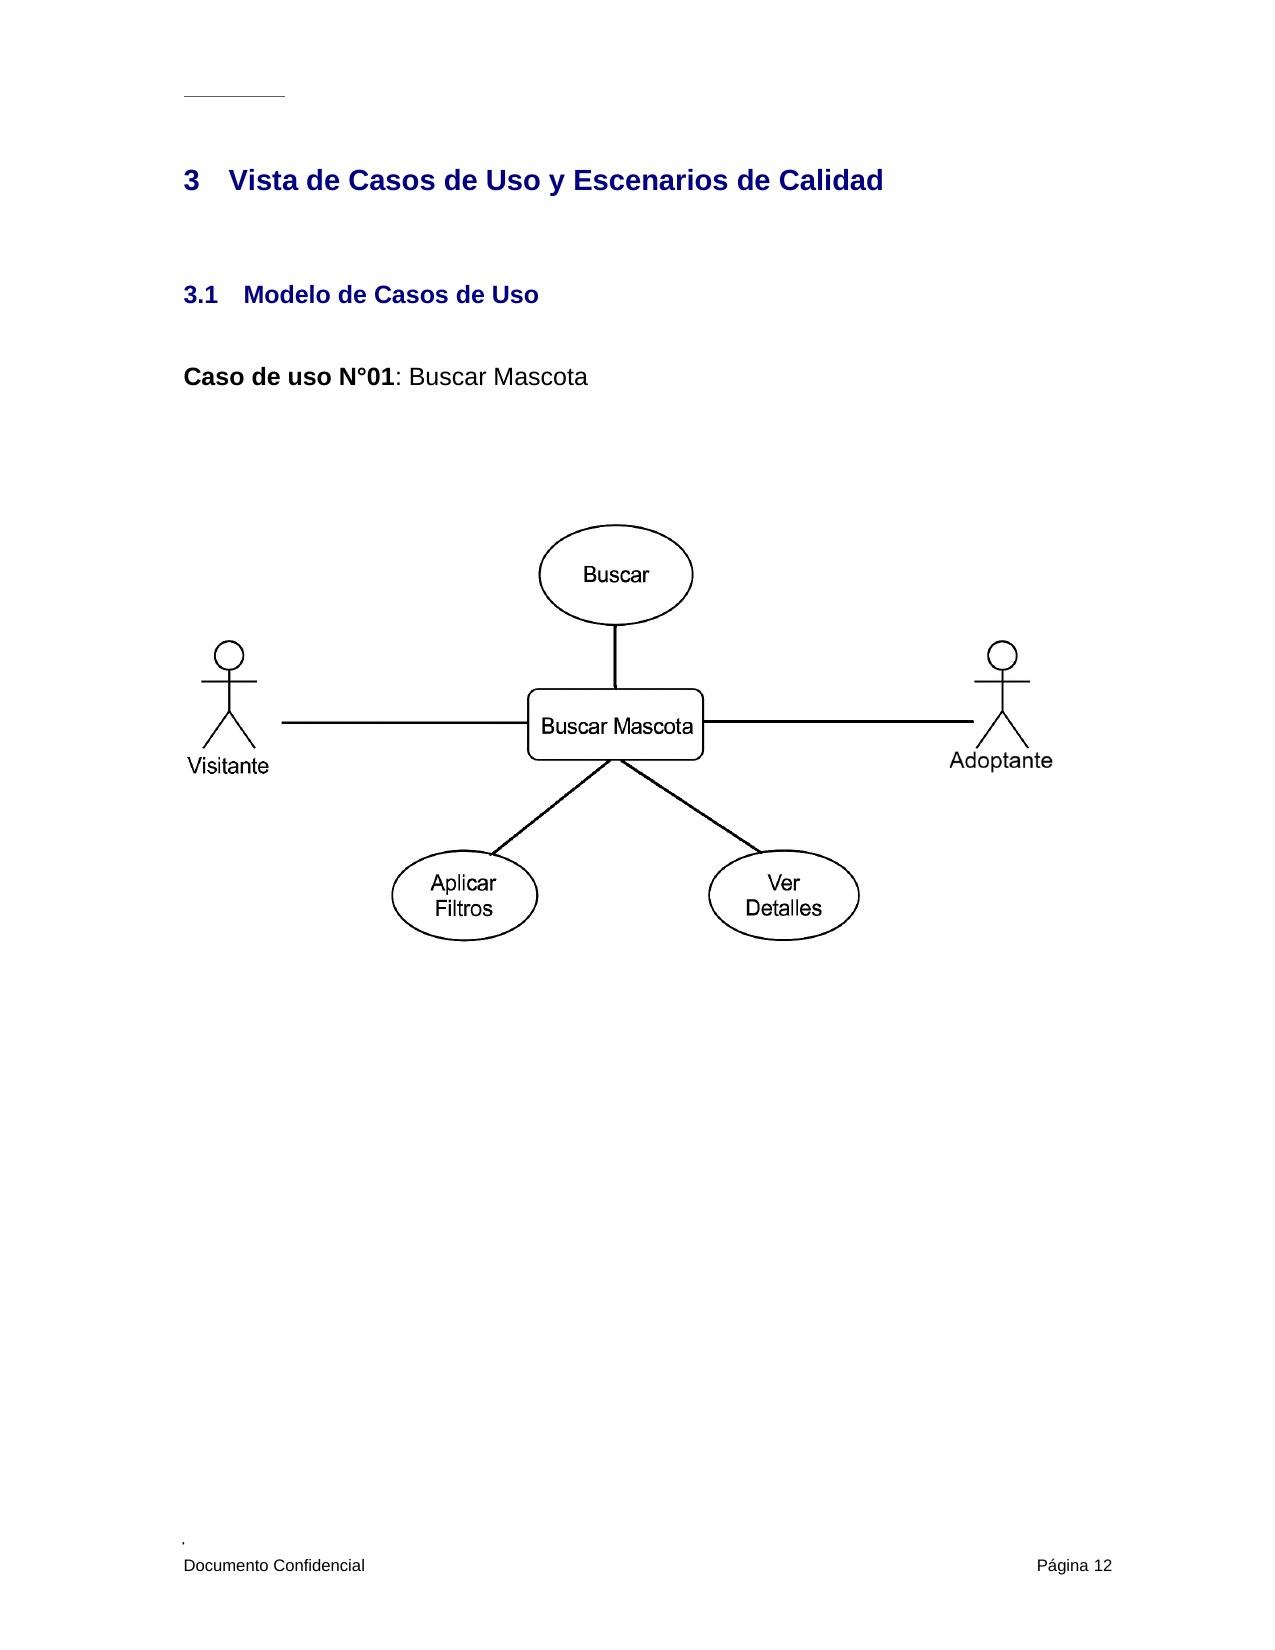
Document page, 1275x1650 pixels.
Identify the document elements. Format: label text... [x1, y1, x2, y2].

text Caso de uso N°01: Buscar Mascota [183, 362, 1125, 391]
list Modelo de Casos de Uso [183, 279, 1125, 308]
picture [183, 437, 1056, 1020]
list Vista de Casos de Uso y Escenarios de Calidad [183, 162, 1125, 196]
